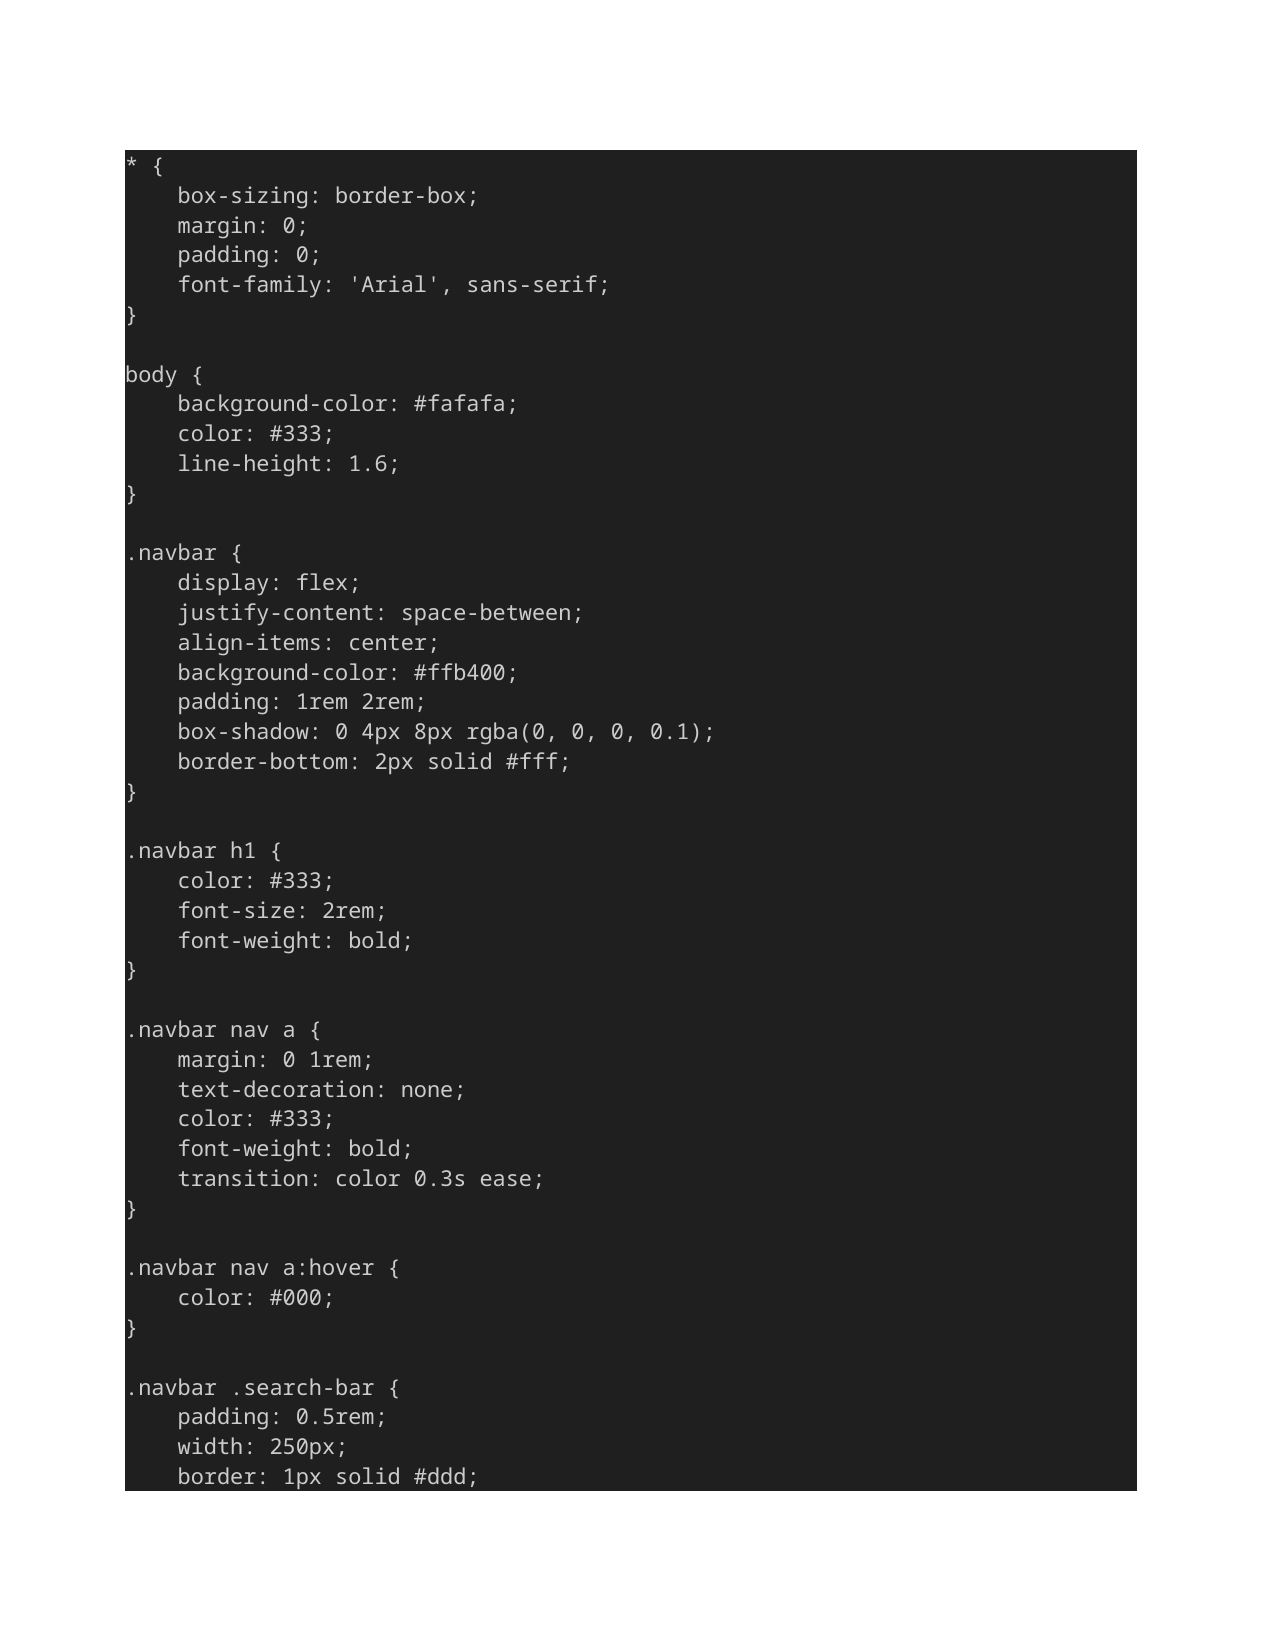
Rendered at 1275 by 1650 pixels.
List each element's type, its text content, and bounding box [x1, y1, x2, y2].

text margin: 0; [125, 209, 1137, 239]
text .navbar nav a { [125, 1014, 1137, 1044]
text line-height: 1.6; [125, 448, 1137, 478]
text margin: 0 1rem; [125, 1044, 1137, 1073]
text font-size: 2rem; [125, 895, 1137, 924]
text font-family: 'Arial', sans-serif; [125, 269, 1137, 299]
text color: #333; [125, 865, 1137, 895]
text * { [125, 150, 1137, 180]
text box-shadow: 0 4px 8px rgba(0, 0, 0, 0.1); [125, 716, 1137, 746]
text box-sizing: border-box; [125, 180, 1137, 209]
text color: #333; [125, 418, 1137, 448]
text border: 1px solid #ddd; [125, 1461, 1137, 1491]
text .navbar { [125, 537, 1137, 567]
text .navbar .search-bar { [125, 1371, 1137, 1401]
text .navbar nav a:hover { [125, 1252, 1137, 1282]
text font-weight: bold; [125, 1133, 1137, 1163]
text } [125, 1312, 1137, 1342]
text font-weight: bold; [125, 924, 1137, 954]
text color: #000; [125, 1282, 1137, 1312]
text background-color: #ffb400; [125, 656, 1137, 686]
text text-decoration: none; [125, 1073, 1137, 1103]
text } [125, 478, 1137, 507]
text } [125, 776, 1137, 805]
text padding: 0; [125, 239, 1137, 269]
text body { [125, 358, 1137, 388]
text padding: 1rem 2rem; [125, 686, 1137, 716]
text .navbar h1 { [125, 835, 1137, 865]
text } [125, 954, 1137, 984]
text transition: color 0.3s ease; [125, 1163, 1137, 1193]
text color: #333; [125, 1103, 1137, 1133]
text } [125, 299, 1137, 329]
text padding: 0.5rem; [125, 1401, 1137, 1431]
text border-bottom: 2px solid #fff; [125, 746, 1137, 776]
text background-color: #fafafa; [125, 388, 1137, 418]
text align-items: center; [125, 627, 1137, 656]
text justify-content: space-between; [125, 597, 1137, 627]
text } [125, 1193, 1137, 1222]
text width: 250px; [125, 1431, 1137, 1461]
text display: flex; [125, 567, 1137, 597]
